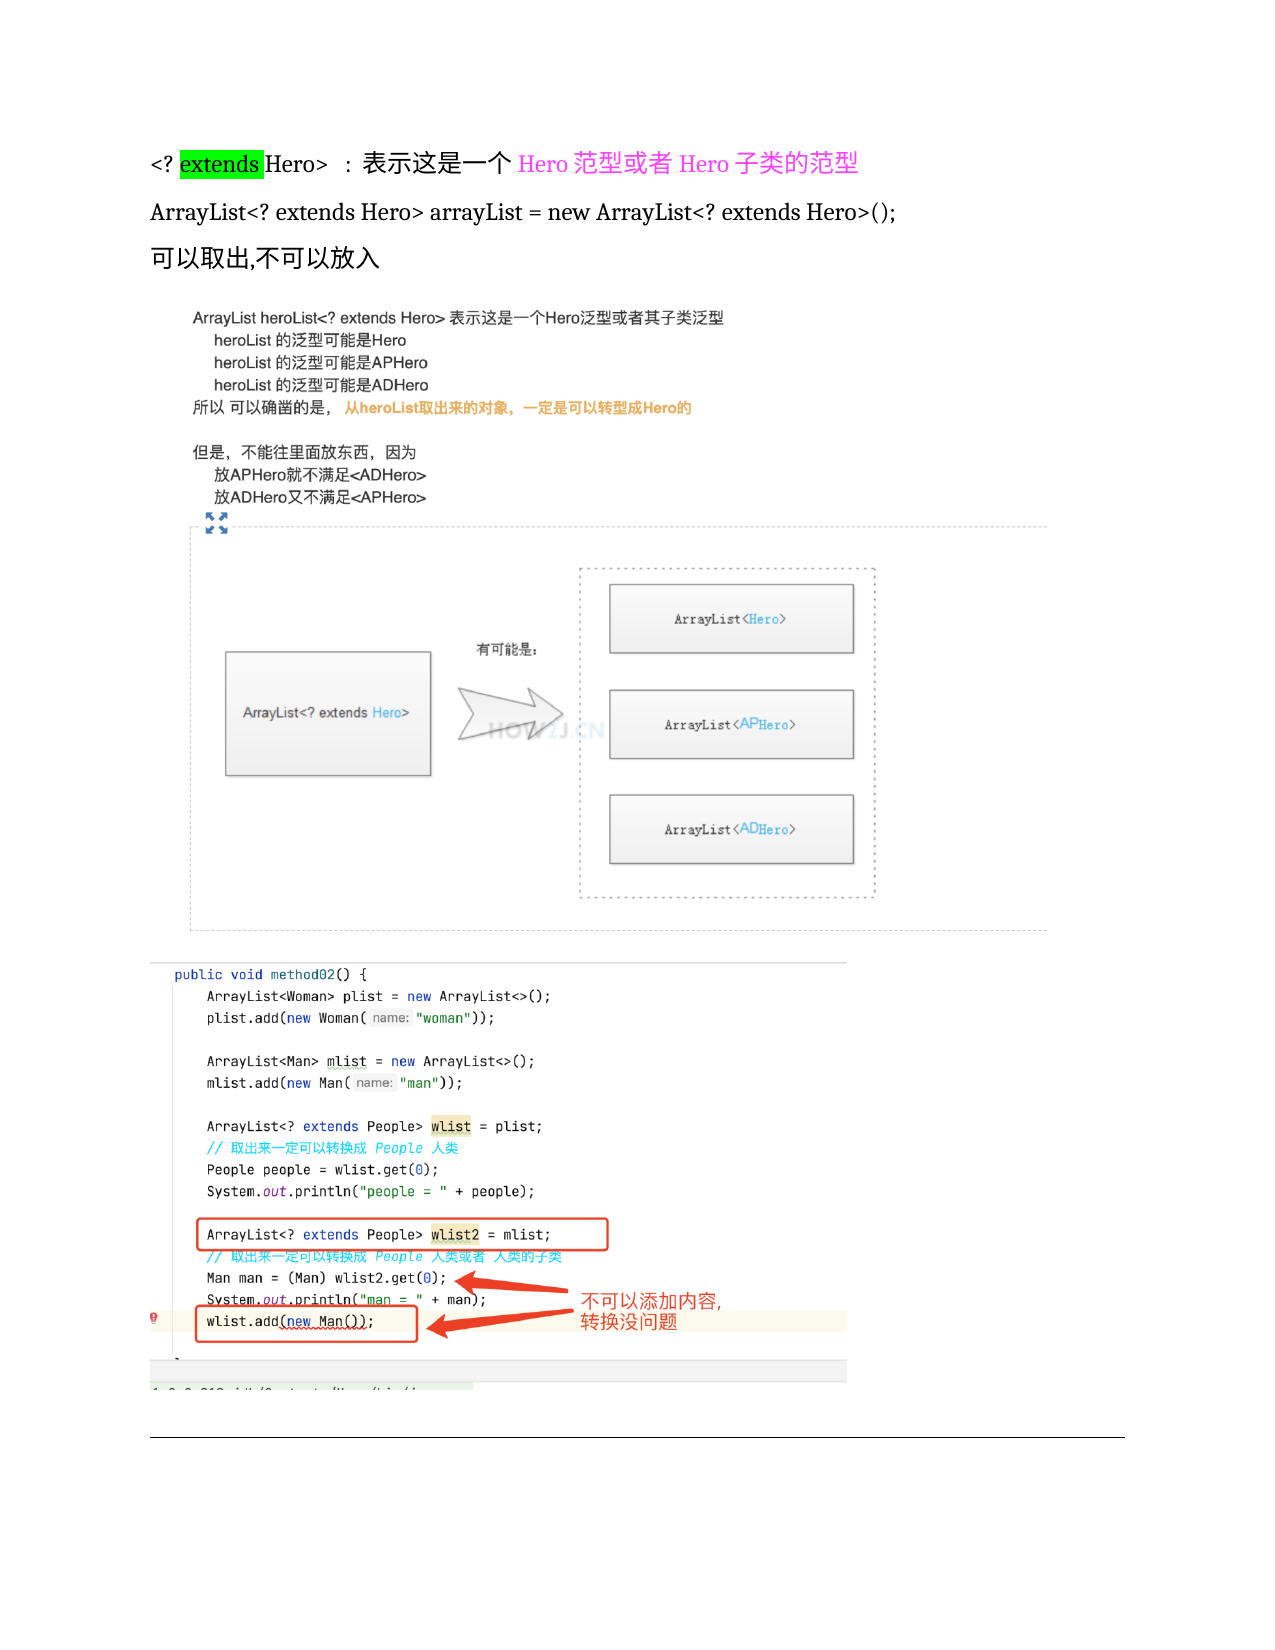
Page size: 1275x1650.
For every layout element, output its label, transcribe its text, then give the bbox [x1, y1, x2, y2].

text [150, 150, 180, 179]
picture [150, 951, 848, 1390]
text ArrayList<? extends Hero> arrayList = new ArrayList<? extends Hero>(); [150, 197, 1125, 226]
text <? extends Hero> : 表示这是一个Hero 范型或者Hero 子类的范型 [264, 150, 1125, 179]
picture [150, 292, 1050, 933]
text 可以取出,不可以放入 [150, 245, 1125, 274]
